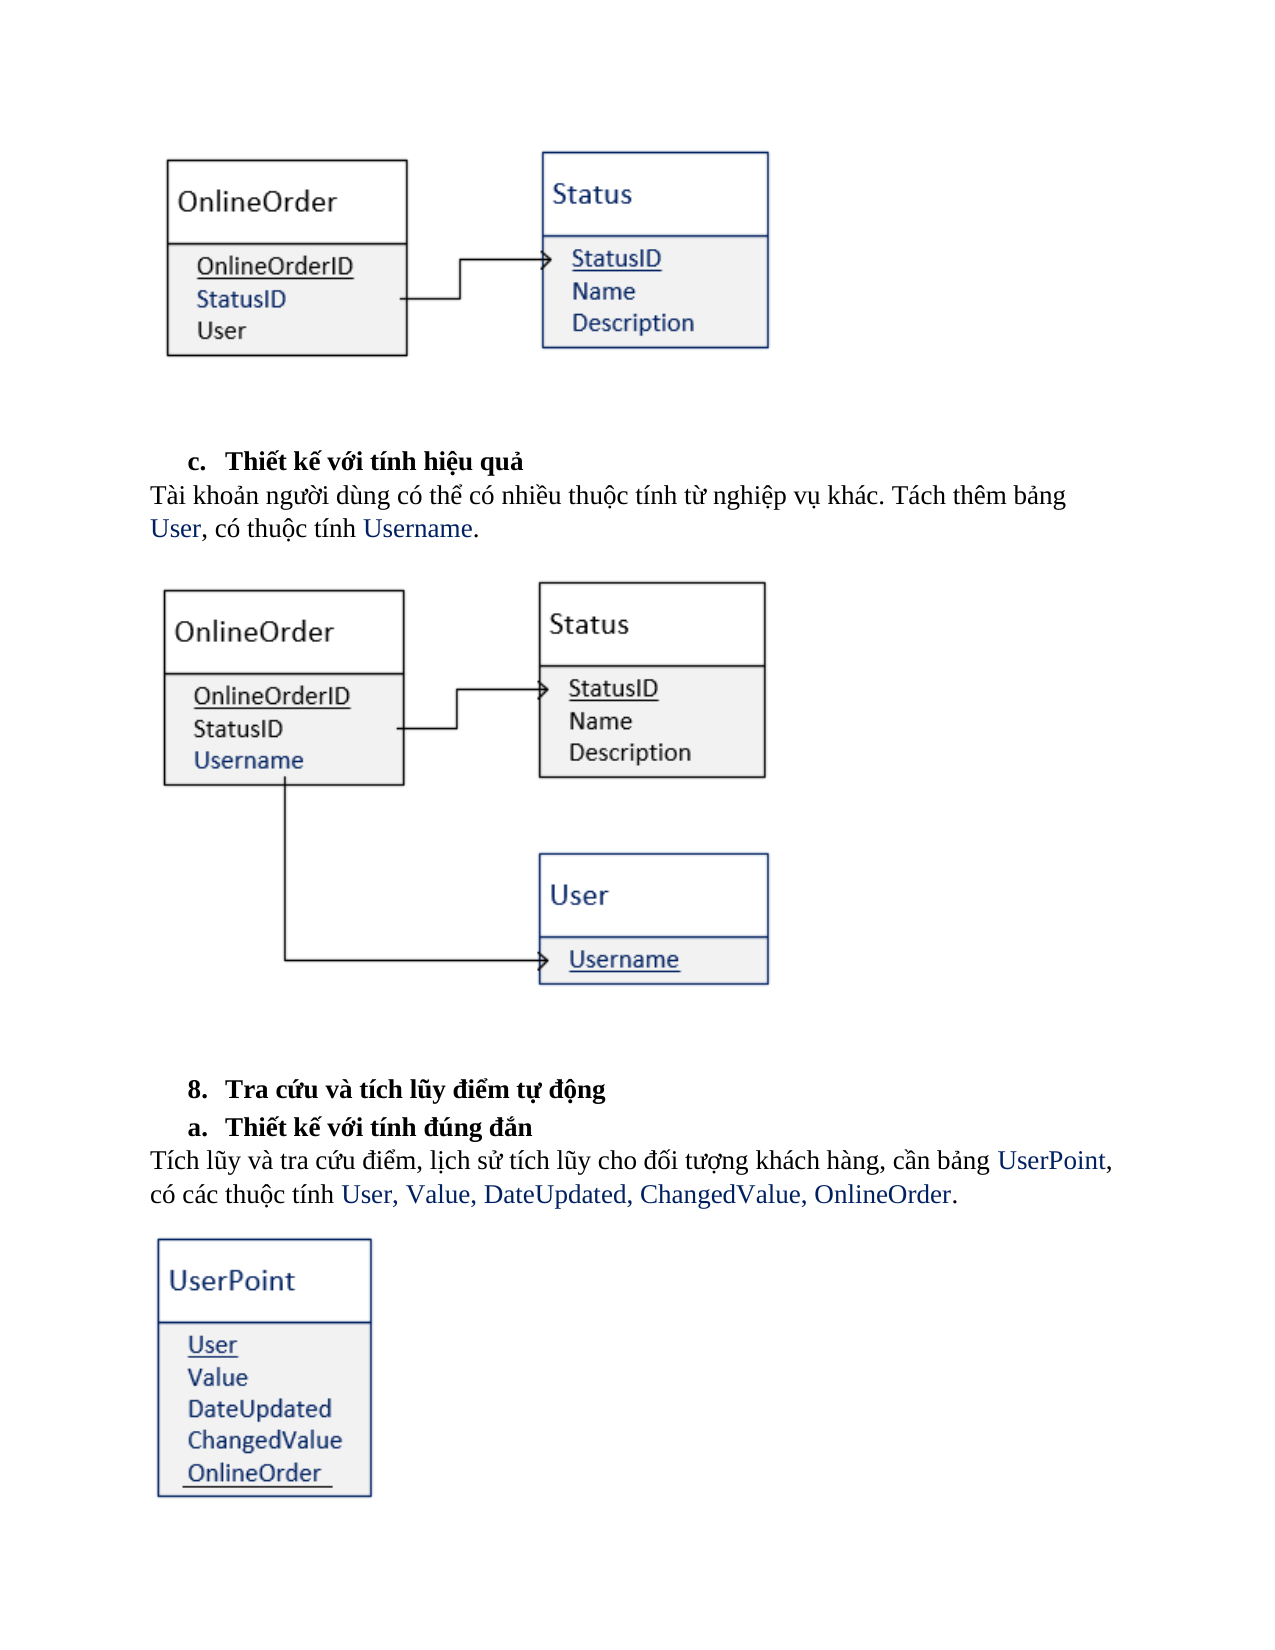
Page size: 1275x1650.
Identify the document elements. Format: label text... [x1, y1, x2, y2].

text Tích lũy và tra cứu điểm, lịch sử tích lũy cho đối tượng khách hàng, cần bảng UserPoint, có các thuộc tính User, Value, DateUpdated, ChangedValue, OnlineOrder. [150, 1144, 1125, 1209]
subtitle Thiết kế với tính hiệu quả [187, 446, 1125, 477]
text Tài khoản người dùng có thể có nhiều thuộc tính từ nghiệp vụ khác. Tách thêm bảng User, có thuộc tính Username. [150, 479, 1125, 544]
subtitle Thiết kế với tính đúng đắn [187, 1111, 1125, 1142]
picture [150, 1228, 383, 1502]
subtitle Tra cứu và tích lũy điểm tự động [187, 1073, 1125, 1104]
